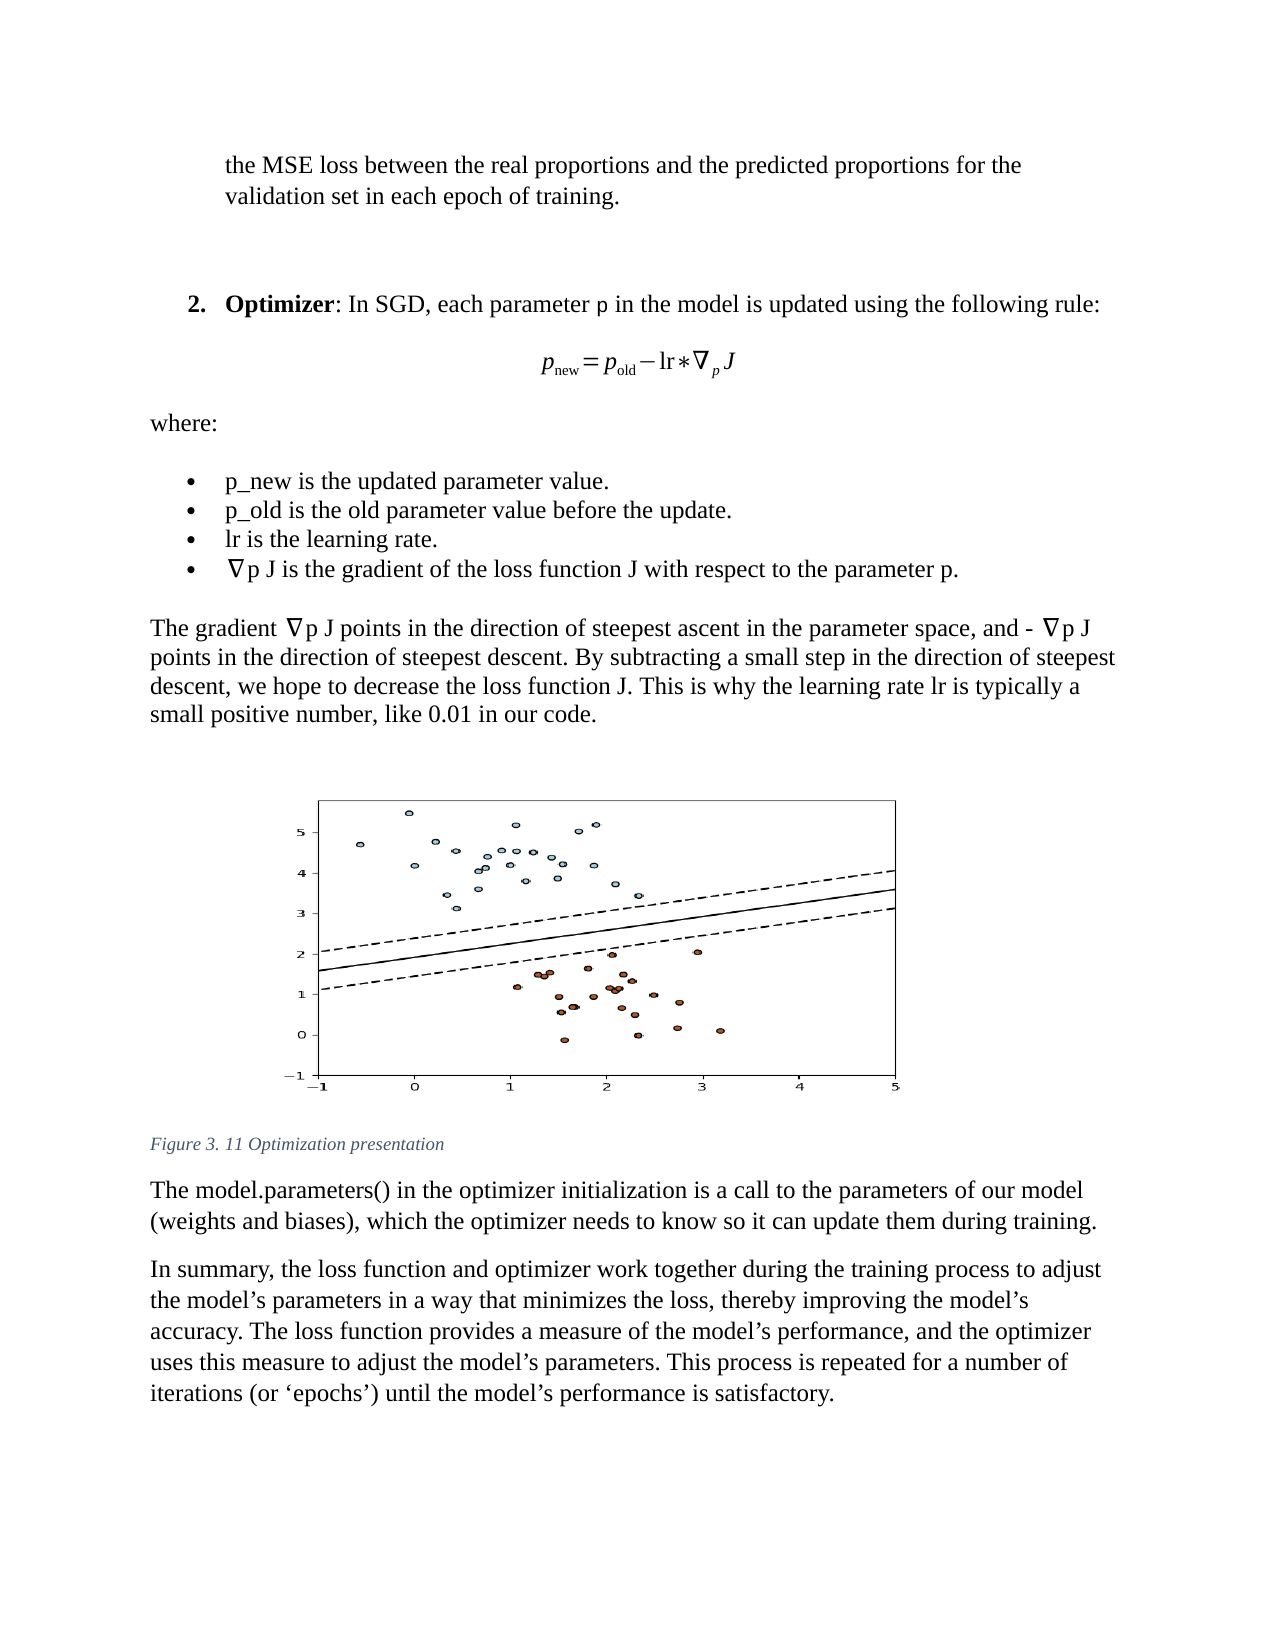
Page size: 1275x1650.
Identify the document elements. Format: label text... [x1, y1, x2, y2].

picture [225, 757, 970, 1114]
text In summary, the loss function and optimizer work together during the training process to adjust the model’s parameters in a way that minimizes the loss, thereby improving the model’s accuracy. The loss function provides a measure of the model’s performance, and the optimizer uses this measure to adjust the model’s parameters. This process is repeated for a number of iterations (or ‘epochs’) until the model’s performance is satisfactory. [150, 1254, 1125, 1407]
text where: [150, 408, 1125, 437]
text Figure 3. 11 Optimization presentation [150, 1133, 1125, 1154]
list p_old is the old parameter value before the update. [187, 495, 1125, 524]
list lr is the learning rate. [187, 524, 1125, 552]
list ∇p J is the gradient of the loss function J with respect to the parameter p. [187, 552, 1125, 583]
text 2. Optimizer: In SGD, each parameter p in the model is updated using the following rule: [187, 289, 1125, 318]
text The gradient ∇p J points in the direction of steepest ascent in the parameter space, and - ∇p J points in the direction of steepest descent. By subtracting a small step in the direction of steepest descent, we hope to decrease the loss function J. This is why the learning rate lr is typically a small positive number, like 0.01 in our code. [150, 612, 1125, 728]
list p_new is the updated parameter value. [187, 466, 1125, 495]
text The model.parameters() in the optimizer initialization is a call to the parameters of our model (weights and biases), which the optimizer needs to know so it can update them during training. [150, 1175, 1125, 1235]
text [225, 150, 1125, 210]
